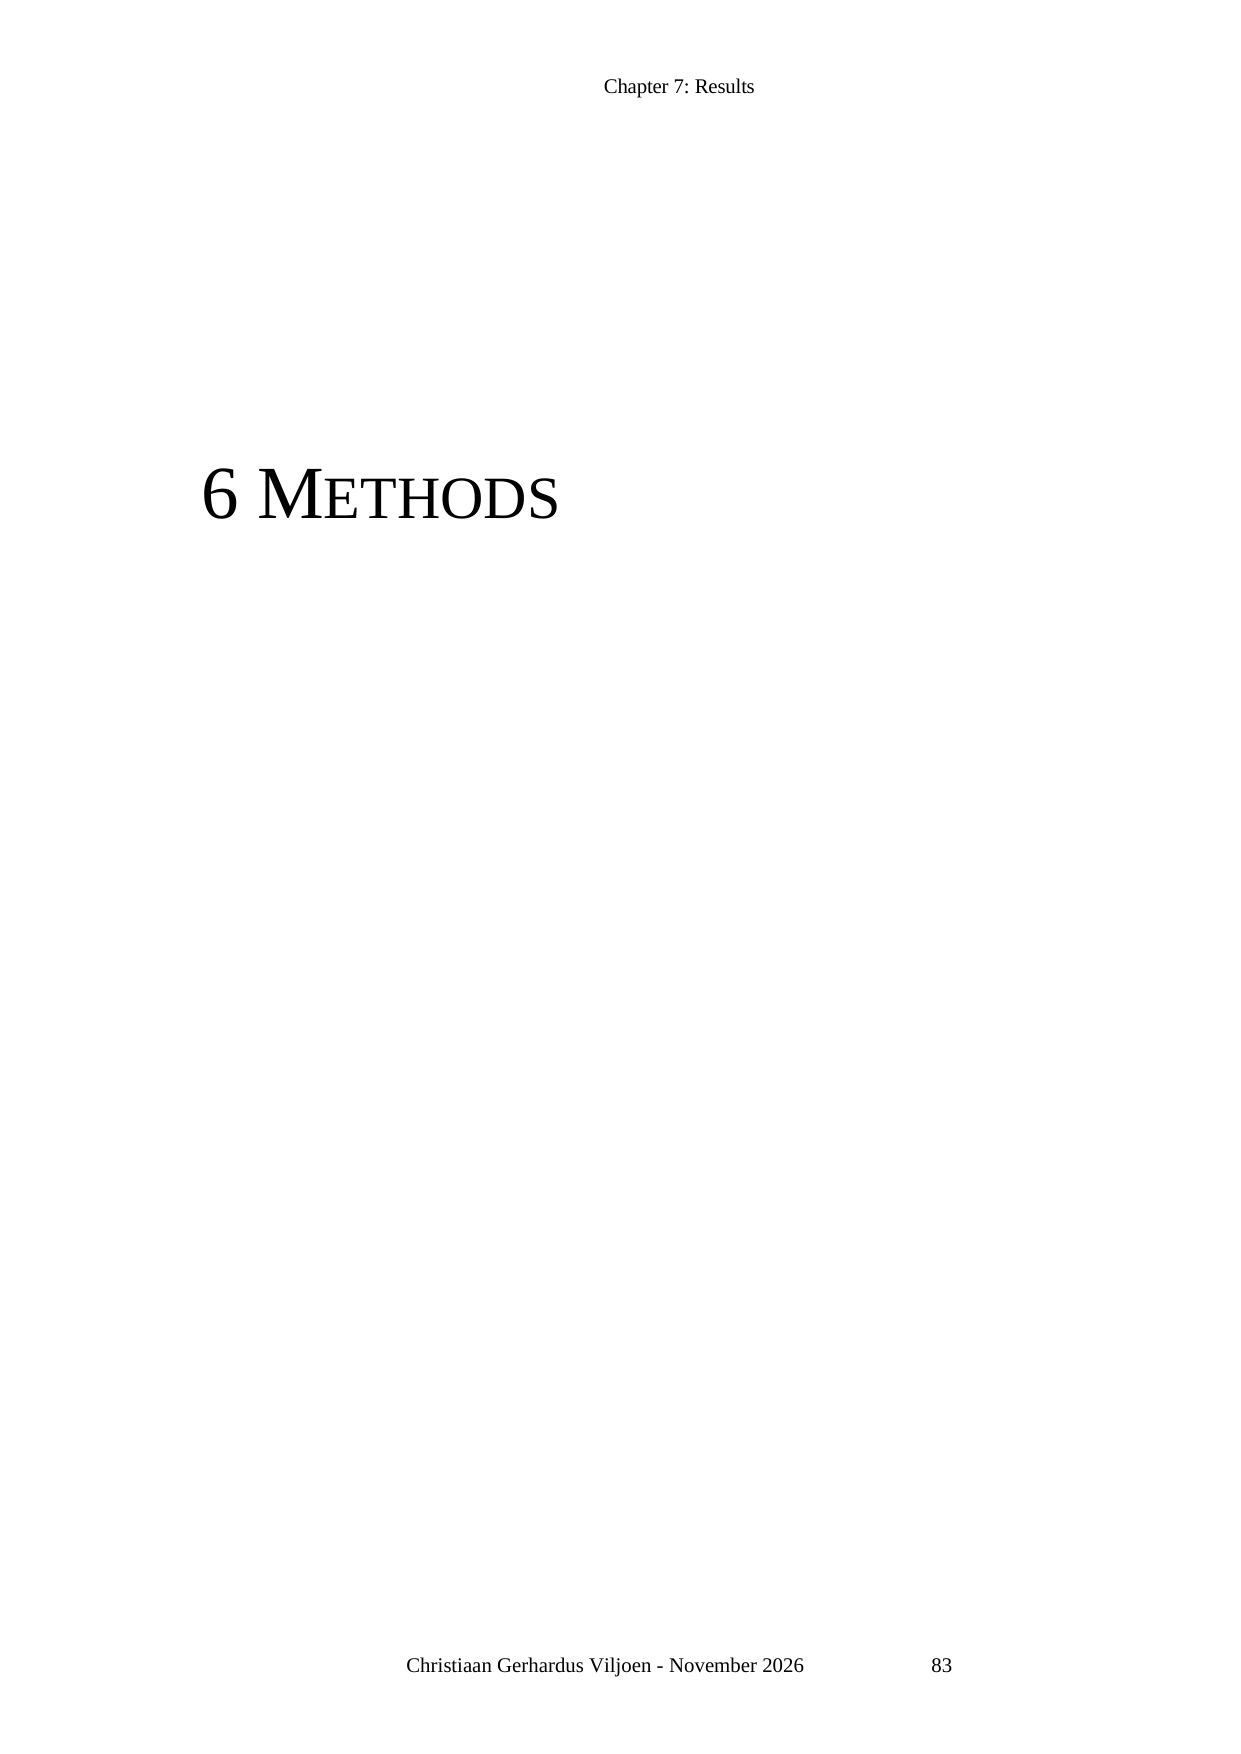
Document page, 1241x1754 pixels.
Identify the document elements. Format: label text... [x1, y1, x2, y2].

subtitle Methods [201, 448, 1122, 534]
